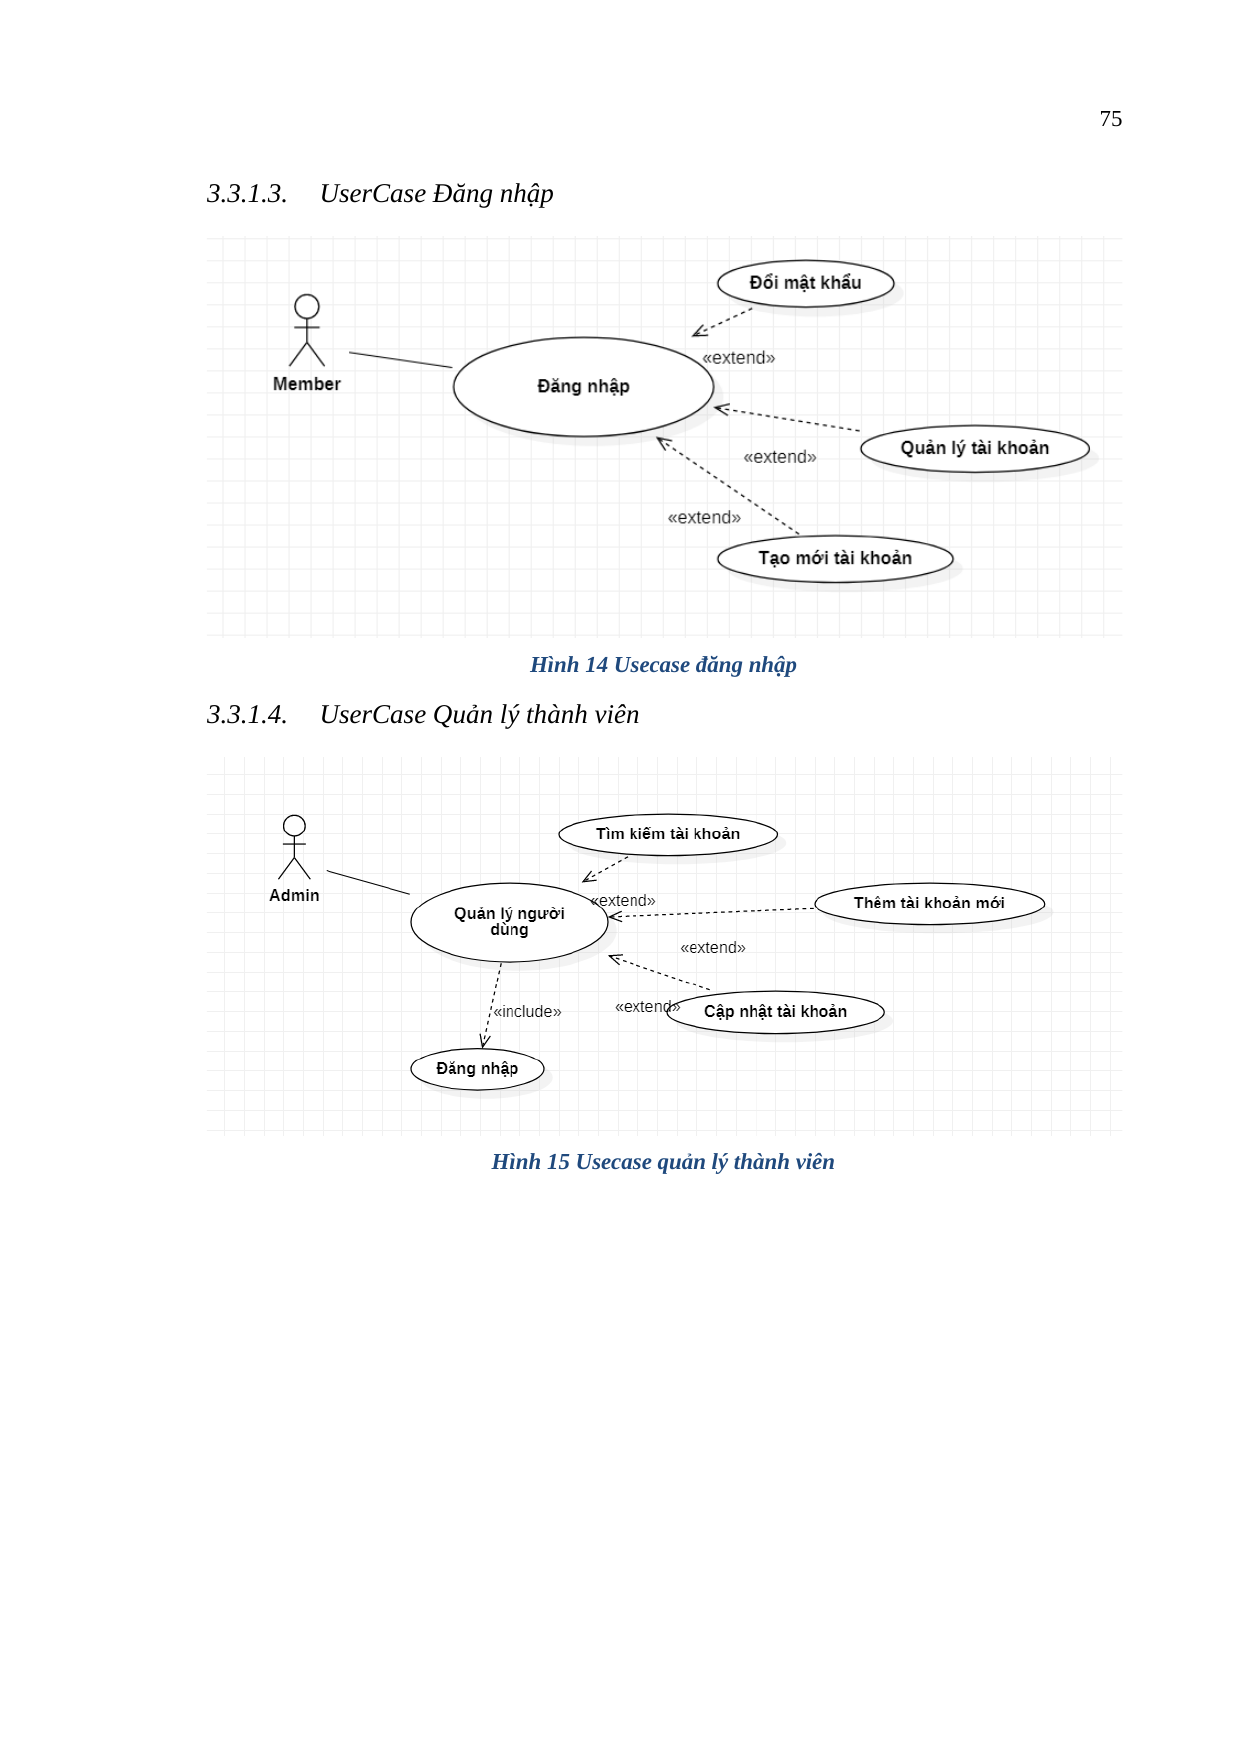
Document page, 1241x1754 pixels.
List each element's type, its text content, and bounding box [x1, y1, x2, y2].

picture [206, 236, 1123, 638]
text Hình 14 Usecase đăng nhập [207, 651, 1122, 677]
subtitle UserCase Đăng nhập [207, 177, 1122, 208]
subtitle UserCase Quản lý thành viên [207, 698, 1122, 729]
picture [206, 757, 1123, 1136]
text Hình 15 Usecase quản lý thành viên [207, 1148, 1122, 1175]
